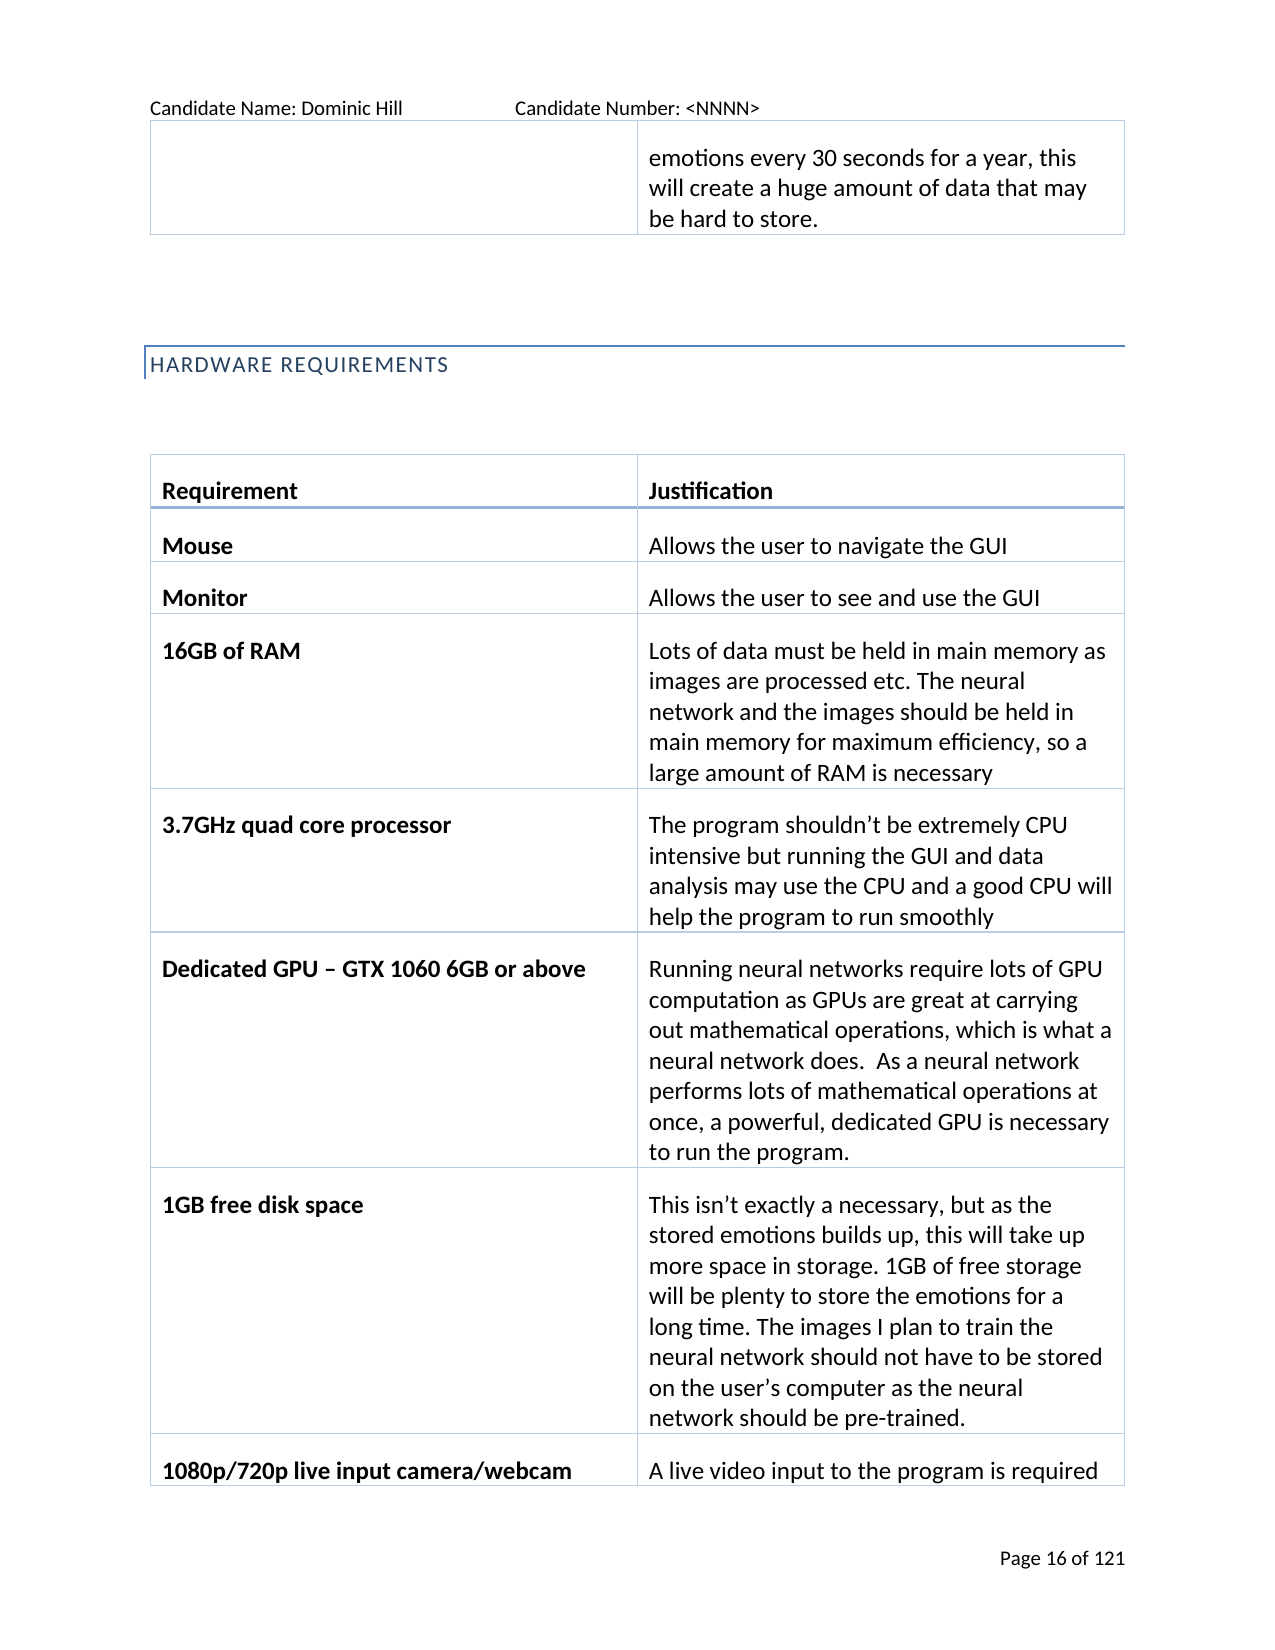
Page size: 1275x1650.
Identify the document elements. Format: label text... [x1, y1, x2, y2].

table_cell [151, 1434, 637, 1485]
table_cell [151, 121, 637, 233]
table_cell Allows the user to navigate the GUI [638, 509, 1124, 561]
table_cell 3.7GHz quad core processor [151, 789, 637, 931]
table_cell This isn’t exactly a necessary, but as the stored emotions builds up, this will take up more space in storage. 1GB of free storage will be plenty to store the emotions for a long time. The images I plan to train the neural network should not have to be stored on the user’s computer as the neural network should be pre-trained. [638, 1168, 1124, 1433]
table_cell The program shouldn’t be extremely CPU intensive but running the GUI and data analysis may use the CPU and a good CPU will help the program to run smoothly [638, 789, 1124, 931]
table_cell 1GB free disk space [151, 1168, 637, 1433]
table_cell Monitor [151, 562, 637, 613]
table_header Justification [638, 455, 1124, 506]
table_cell Lots of data must be held in main memory as images are processed etc. The neural network and the images should be held in main memory for maximum efficiency, so a large amount of RAM is necessary [638, 614, 1124, 787]
table_cell Dedicated GPU – GTX 1060 6GB or above [151, 933, 637, 1167]
table_cell Mouse [151, 509, 637, 561]
table_cell 16GB of RAM [151, 614, 637, 787]
subtitle Hardware requirements [146, 347, 1125, 379]
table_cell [638, 121, 1124, 233]
table_header Requirement [151, 455, 637, 506]
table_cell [638, 1434, 1124, 1485]
table_cell Allows the user to see and use the GUI [638, 562, 1124, 613]
table_cell Running neural networks require lots of GPU computation as GPUs are great at carrying out mathematical operations, which is what a neural network does. As a neural network performs lots of mathematical operations at once, a powerful, dedicated GPU is necessary to run the program. [638, 933, 1124, 1167]
